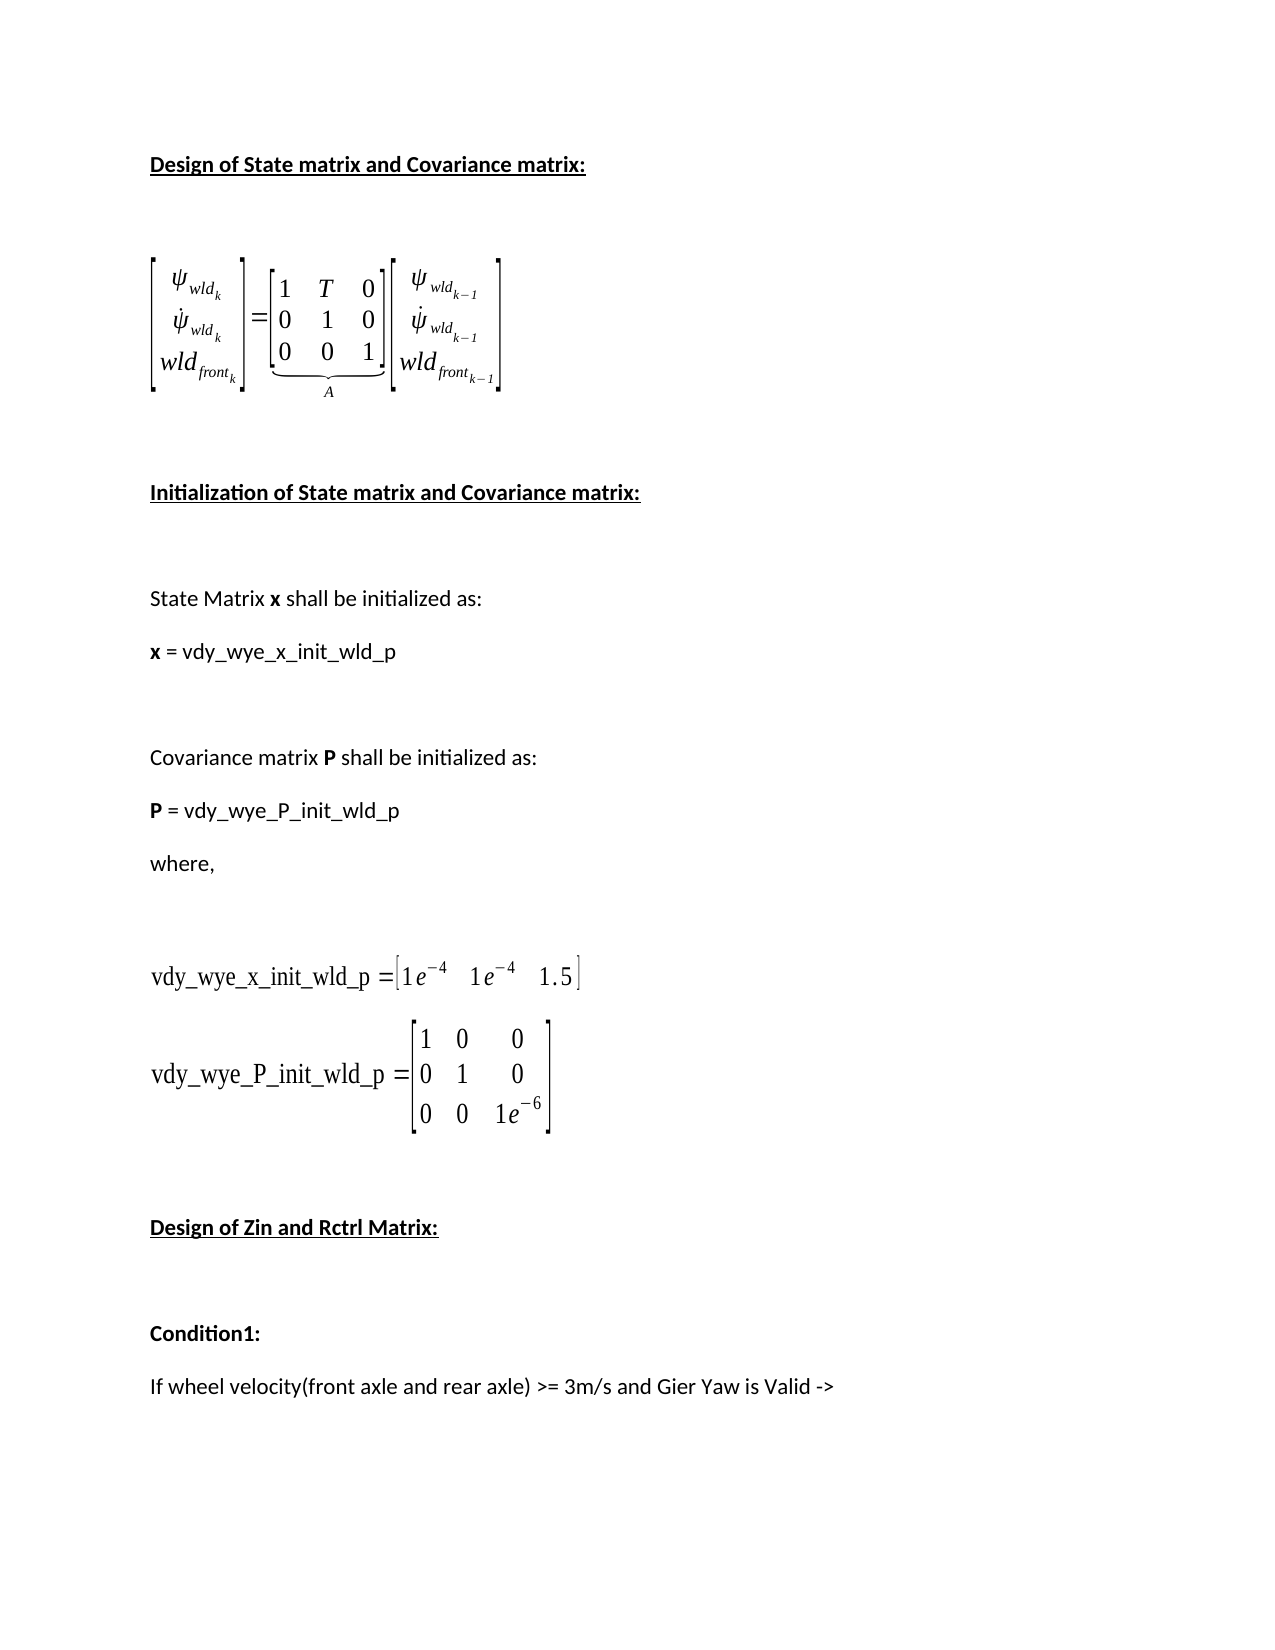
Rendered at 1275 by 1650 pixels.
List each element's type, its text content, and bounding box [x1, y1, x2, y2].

text Initialization of State matrix and Covariance matrix: [150, 478, 1125, 506]
text Design of State matrix and Covariance matrix: [150, 150, 1125, 178]
text Design of Zin and Rctrl Matrix: [150, 1213, 1125, 1241]
text If wheel velocity(front axle and rear axle) >= 3m/s and Gier Yaw is Valid -> [150, 1372, 1125, 1400]
text where, [150, 849, 1125, 877]
text P = vdy_wye_P_init_wld_p [150, 796, 1125, 824]
text Covariance matrix P shall be initialized as: [150, 743, 1125, 771]
text x = vdy_wye_x_init_wld_p [150, 637, 1125, 665]
text State Matrix x shall be initialized as: [150, 584, 1125, 612]
text Condition1: [150, 1319, 1125, 1347]
